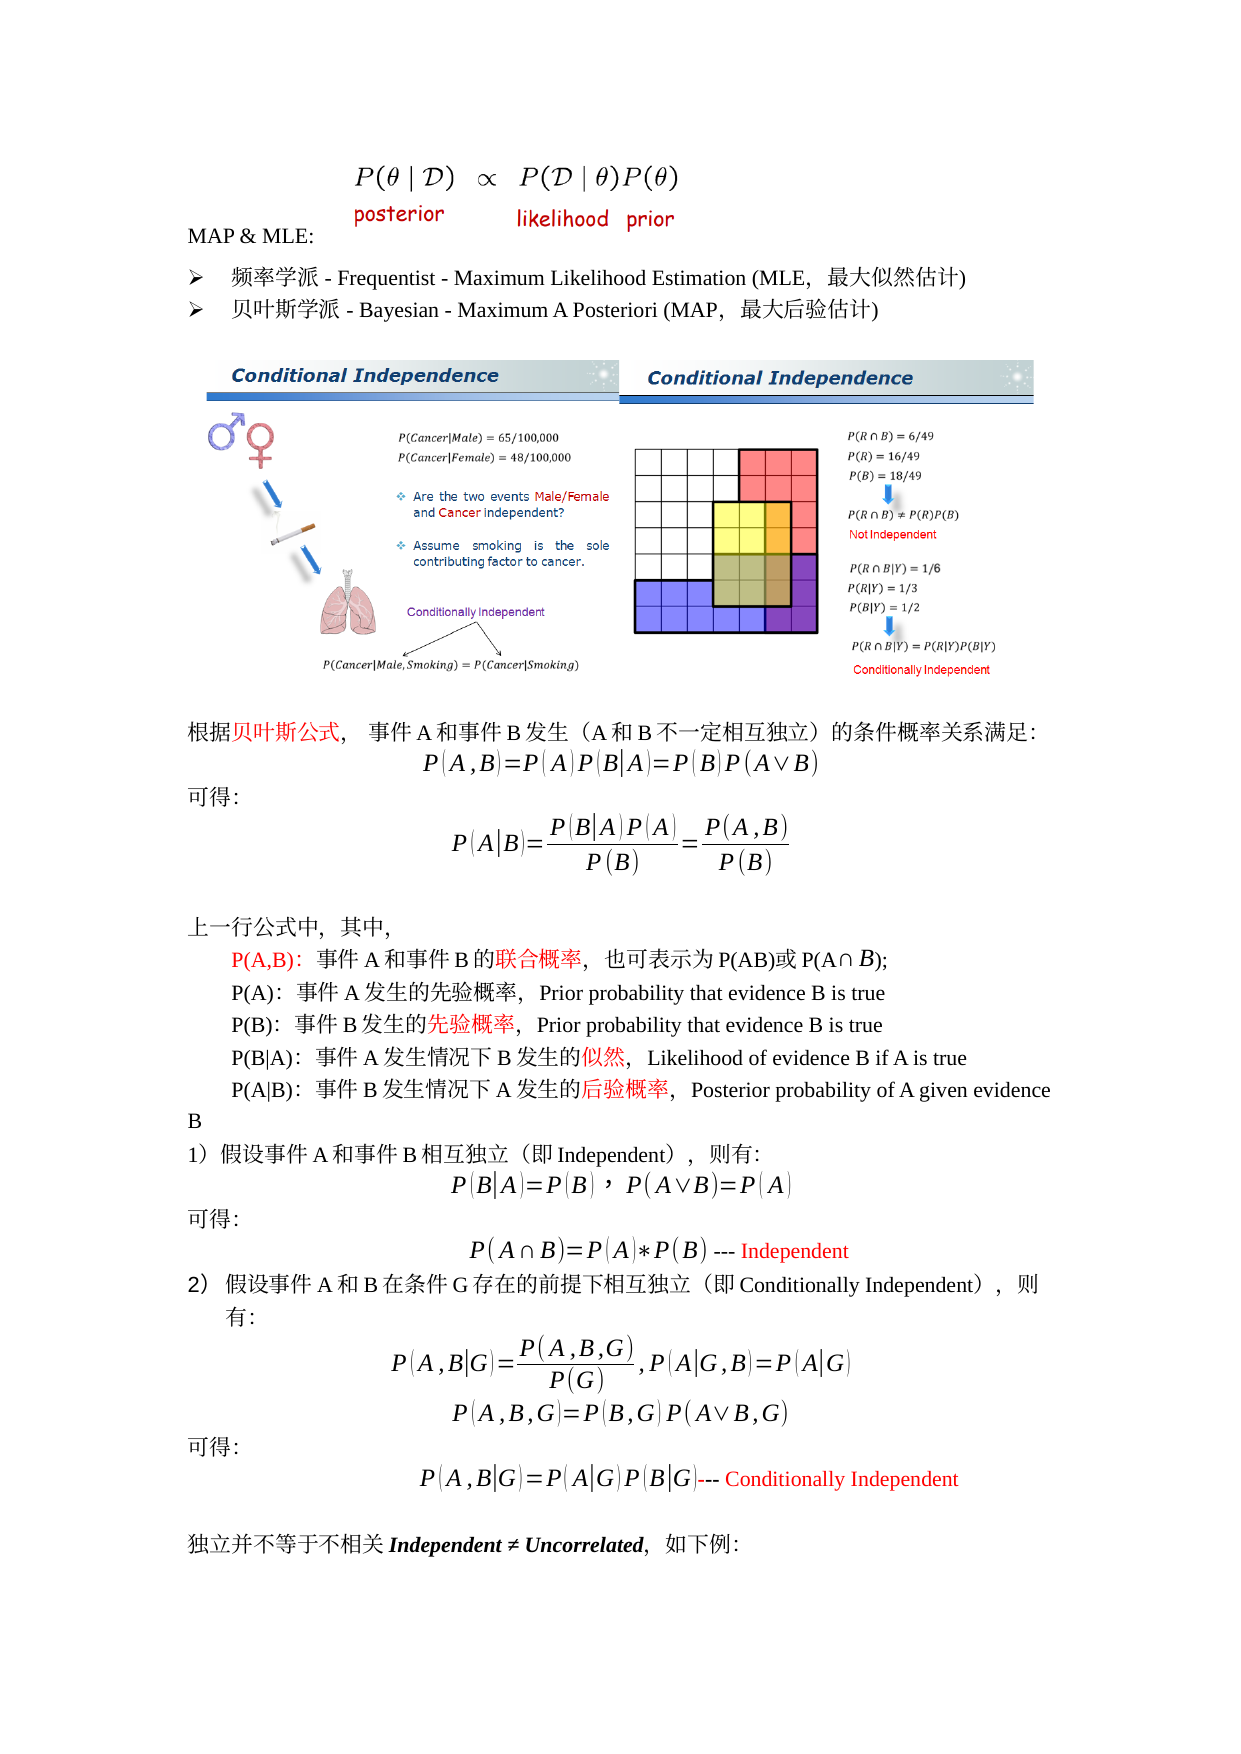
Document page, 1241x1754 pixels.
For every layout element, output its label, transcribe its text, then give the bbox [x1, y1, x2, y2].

list 贝叶斯学派 - Bayesian - Maximum A Posteriori (MAP，最大后验估计) [187, 292, 1053, 324]
text P(A)：事件A发生的先验概率，Prior probability that evidence B is true [187, 974, 1053, 1007]
text --- Independent [187, 1234, 1053, 1267]
text P(A|B)：事件B发生情况下A发生的后验概率，Posterior probability of A given evidence B [187, 1072, 1053, 1137]
text 可得： [187, 779, 1053, 812]
text 根据贝叶斯公式， 事件A和事件B发生（A和B不一定相互独立）的条件概率关系满足： [187, 714, 1053, 747]
text P(A,B)：事件A和事件B的联合概率，也可表示为P(AB)或P(A); [187, 942, 1053, 974]
text --- Conditionally Independent [187, 1462, 1053, 1494]
picture [336, 162, 686, 232]
text 1）假设事件A和事件B相互独立（即Independent），则有： [187, 1137, 1053, 1169]
text 可得： [187, 1202, 1053, 1234]
text 上一行公式中，其中， [187, 909, 1053, 942]
text 独立并不等于不相关Independent ≠ Uncorrelated，如下例： [187, 1527, 1053, 1559]
text P(B)：事件B发生的先验概率，Prior probability that evidence B is true [187, 1007, 1053, 1039]
text P(B|A)：事件A发生情况下B发生的似然，Likelihood of evidence B if A is true [187, 1039, 1053, 1072]
list 频率学派 - Frequentist - Maximum Likelihood Estimation (MLE，最大似然估计) [187, 259, 1053, 292]
text 可得： [187, 1429, 1053, 1462]
list 假设事件A和B在条件G存在的前提下相互独立（即Conditionally Independent），则有： [187, 1267, 1053, 1332]
picture [206, 360, 1034, 679]
